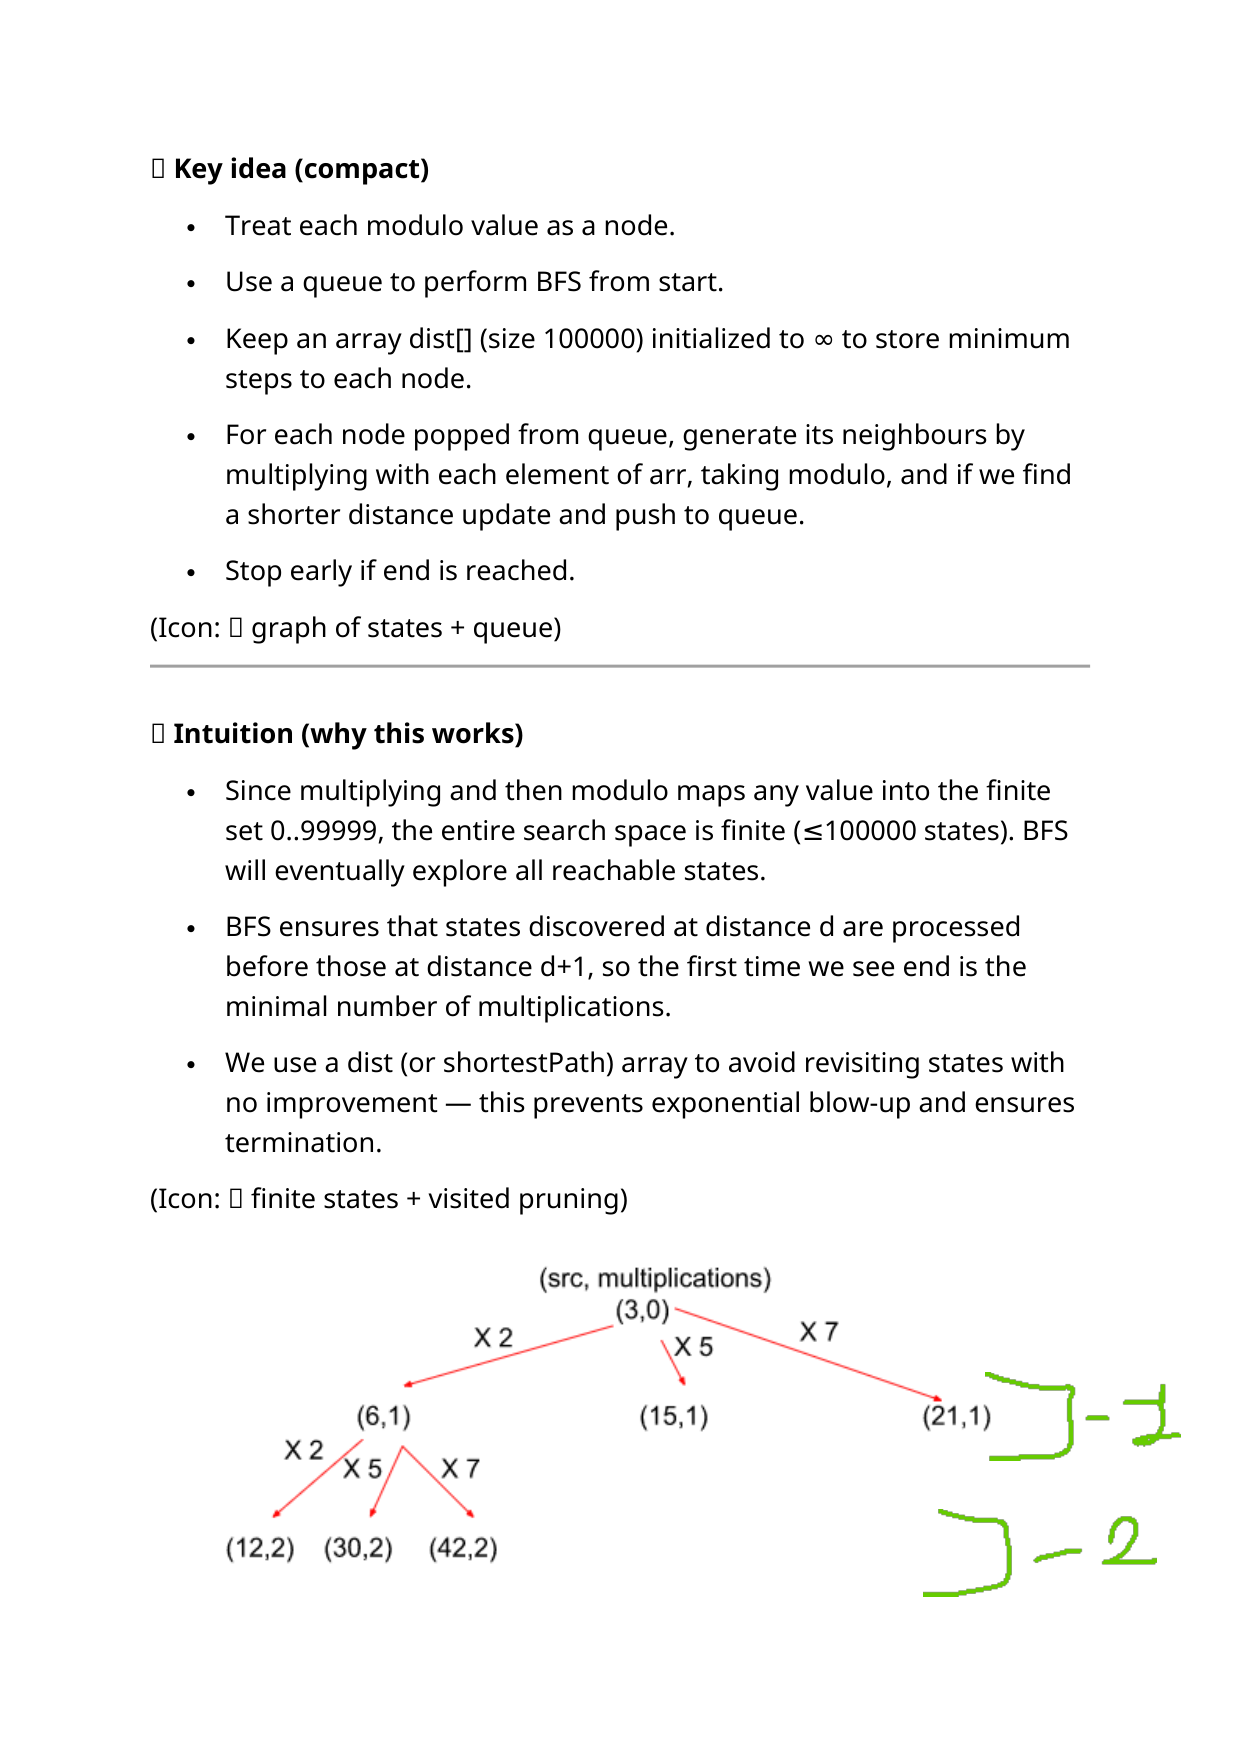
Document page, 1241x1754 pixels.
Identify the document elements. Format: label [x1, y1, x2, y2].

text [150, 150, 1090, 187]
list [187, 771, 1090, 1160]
picture [150, 1236, 1181, 1597]
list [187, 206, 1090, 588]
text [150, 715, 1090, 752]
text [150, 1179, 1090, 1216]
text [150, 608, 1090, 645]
